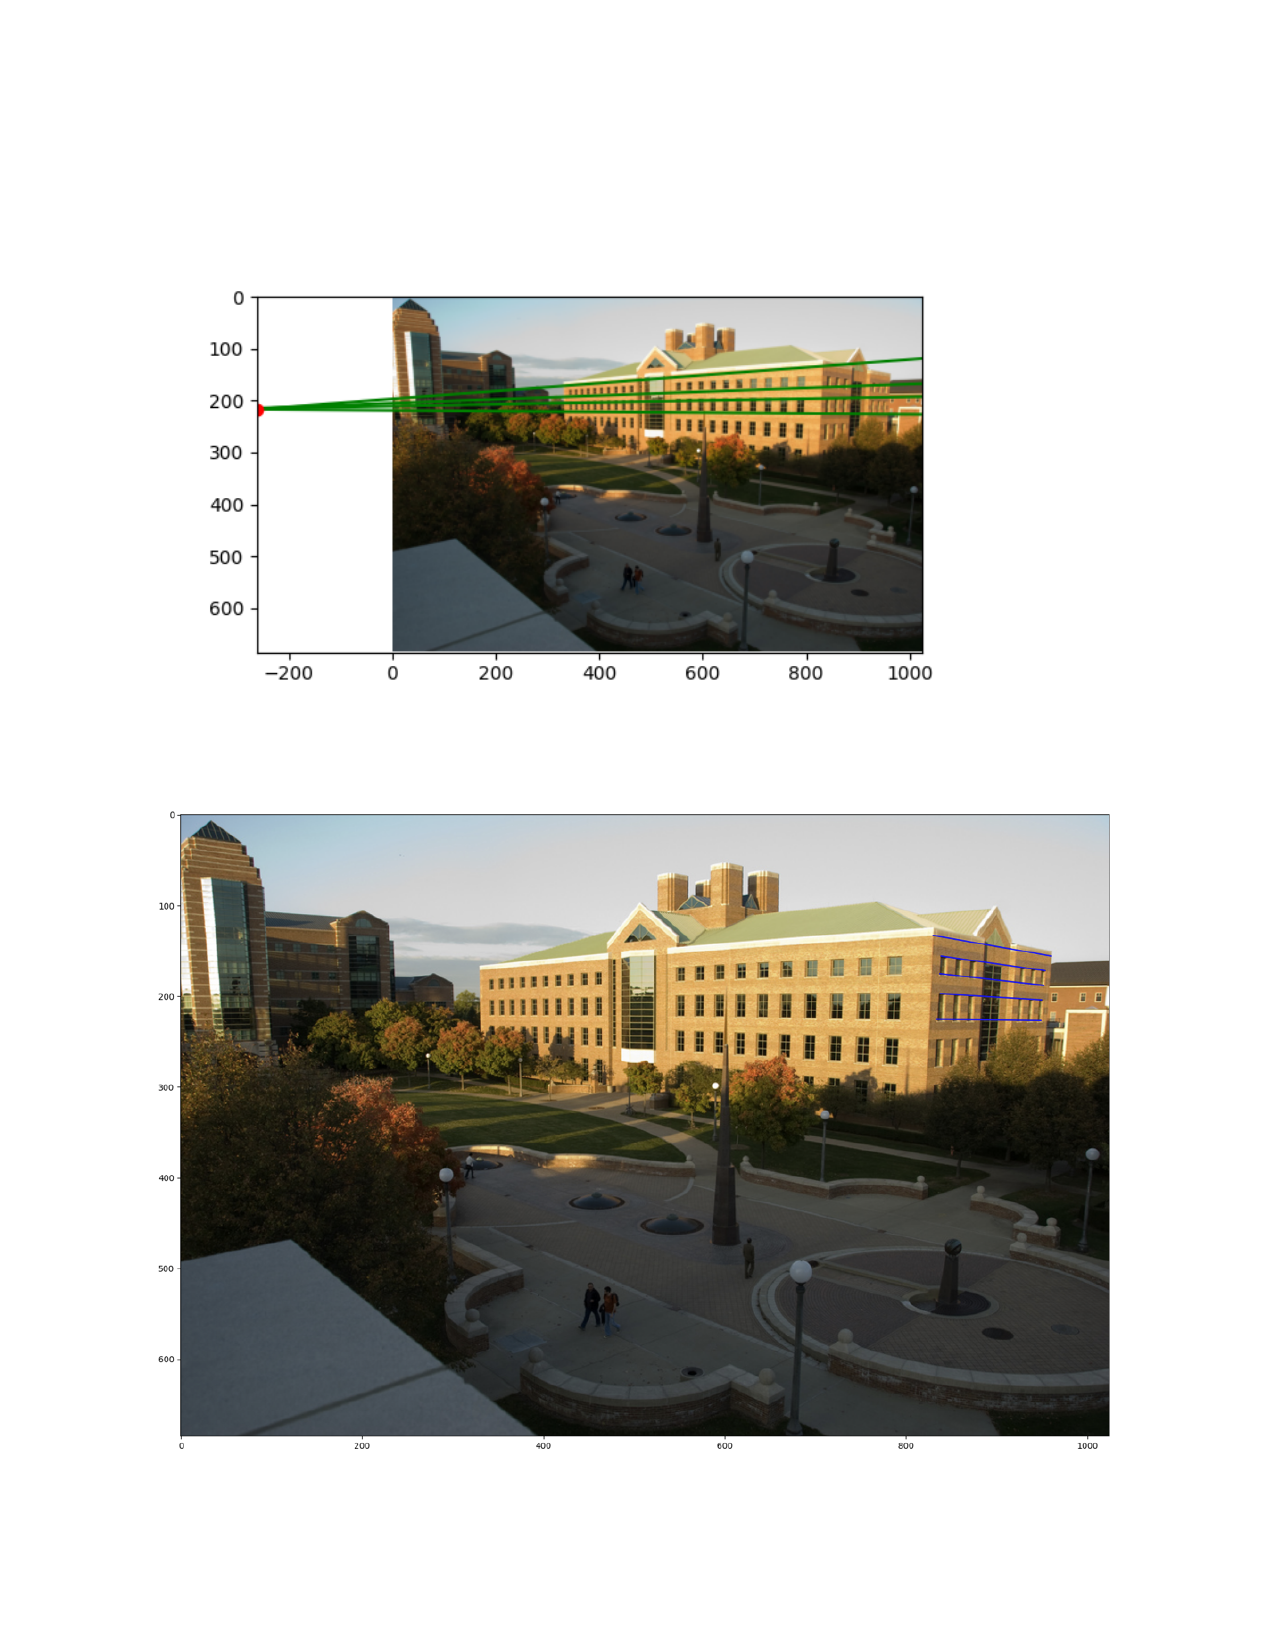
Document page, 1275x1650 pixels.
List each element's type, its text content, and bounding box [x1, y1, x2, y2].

picture [150, 802, 1125, 1460]
picture [150, 150, 1008, 794]
